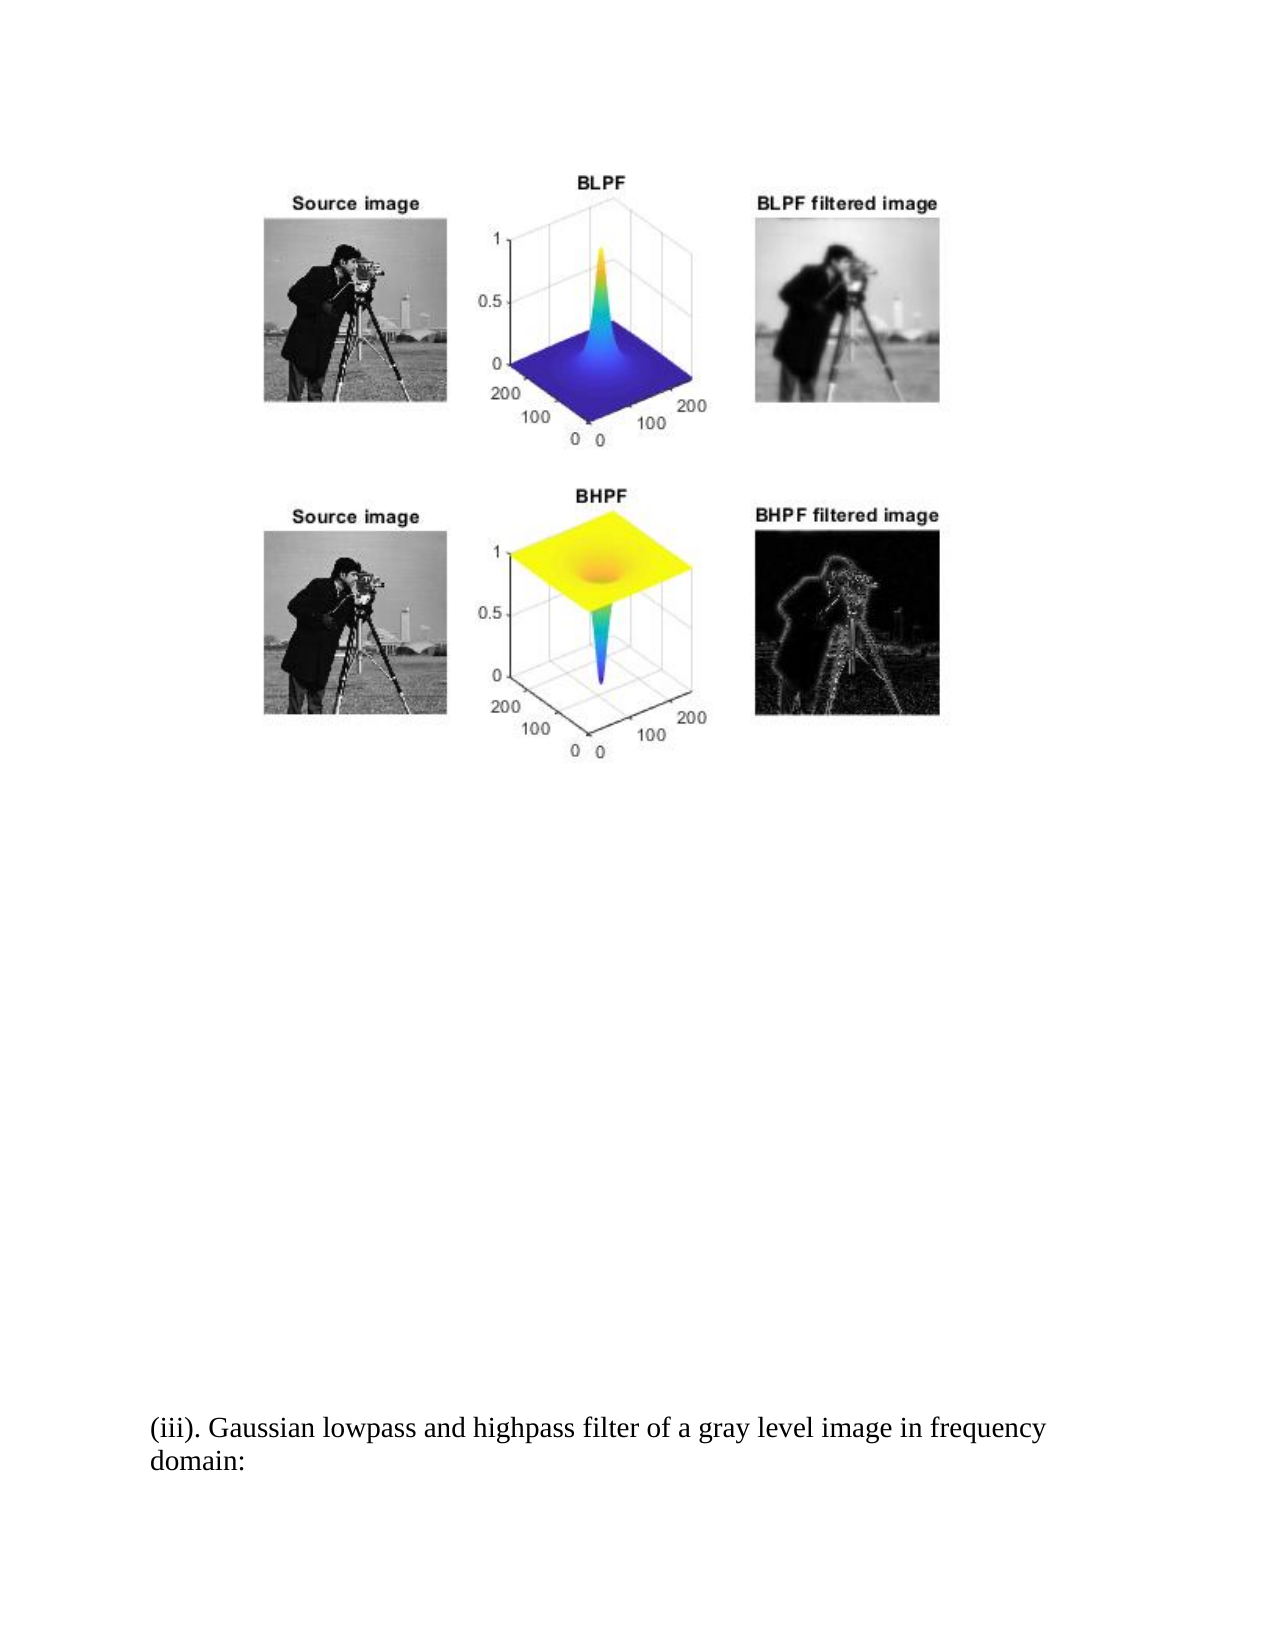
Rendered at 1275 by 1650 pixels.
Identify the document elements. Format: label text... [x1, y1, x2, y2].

picture [150, 150, 1025, 807]
text (iii). Gaussian lowpass and highpass filter of a gray level image in frequency domain: [150, 1410, 1134, 1477]
